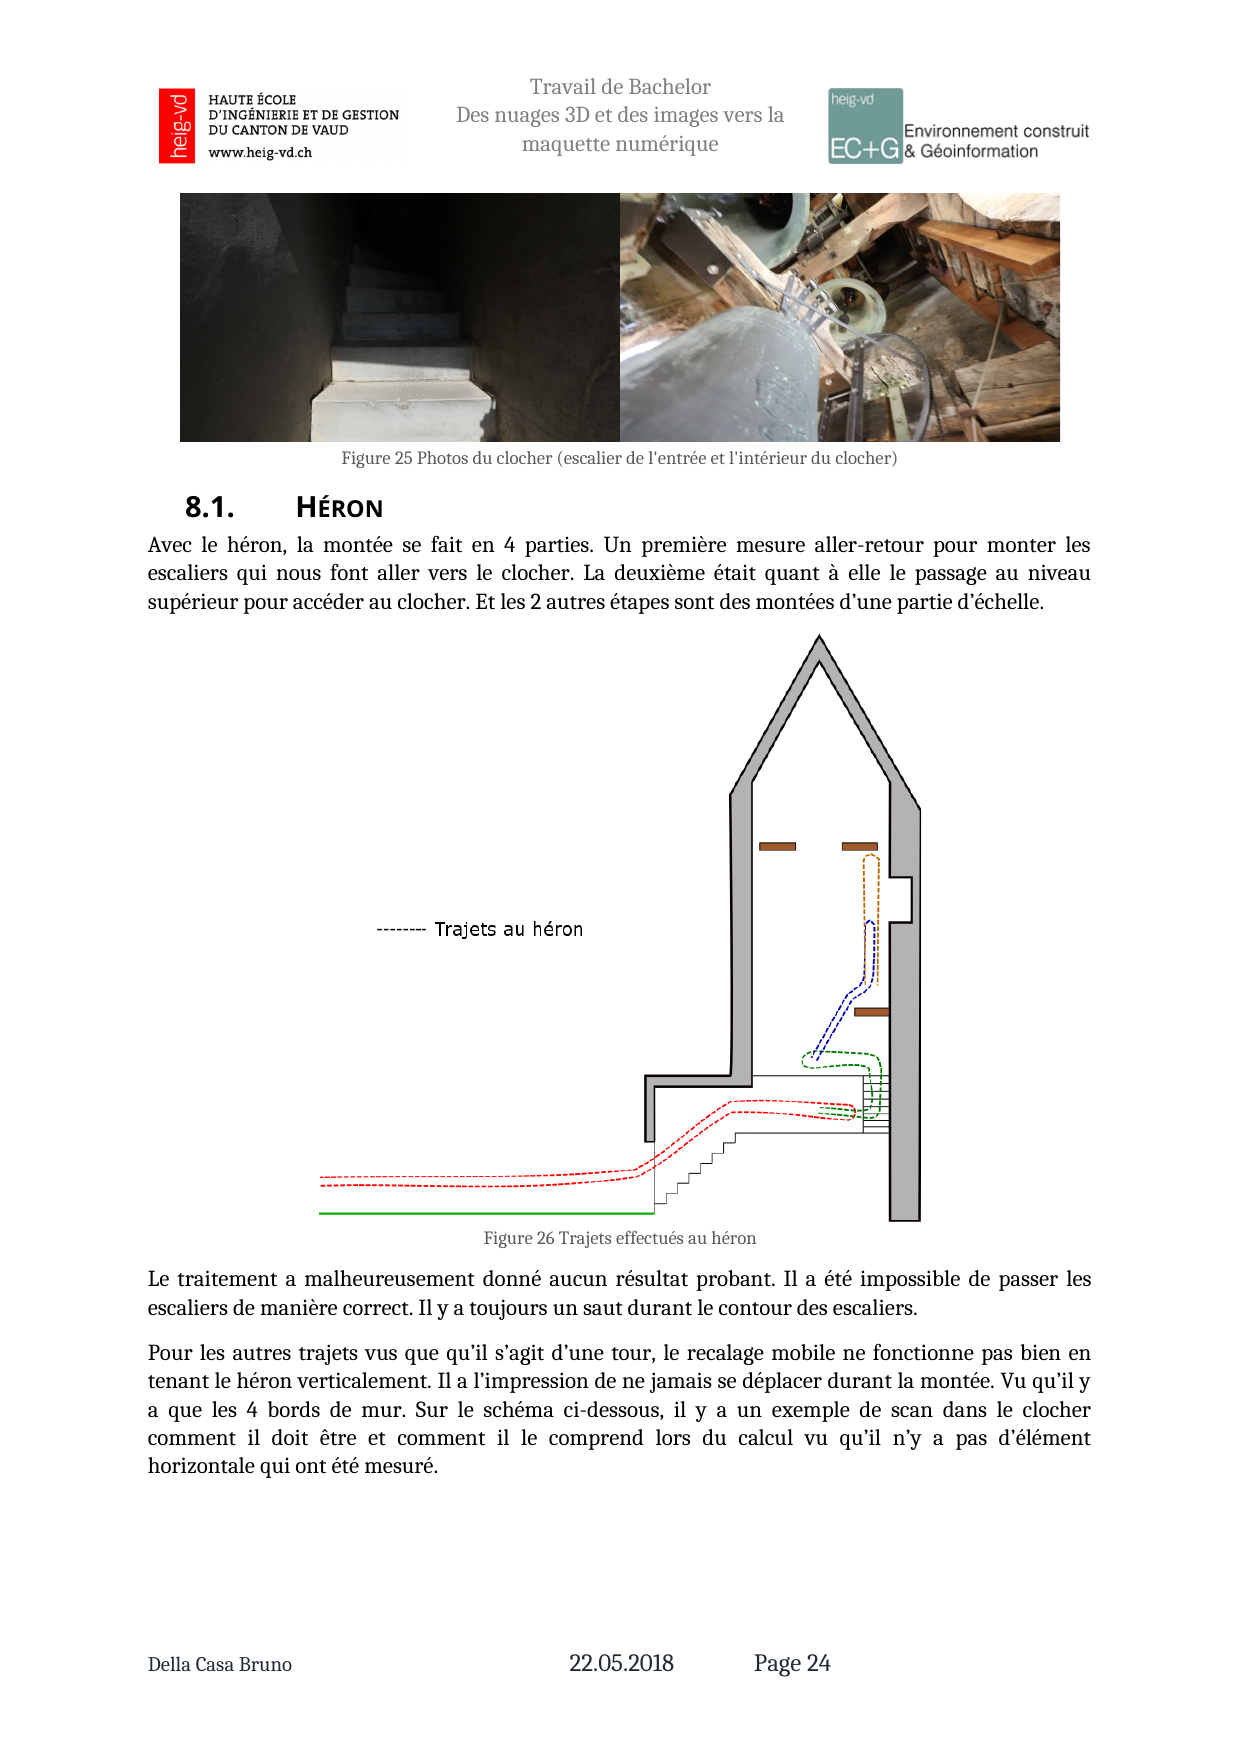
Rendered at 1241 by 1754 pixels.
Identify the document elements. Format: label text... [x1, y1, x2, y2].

text Figure 25 Photos du clocher (escalier de l'entrée et l'intérieur du clocher) [148, 448, 1093, 469]
subtitle Héron [185, 486, 1093, 526]
picture [180, 193, 1061, 442]
text Pour les autres trajets vus que qu’il s’agit d’une tour, le recalage mobile ne fonctionne pas bien en tenant le héron verticalement. Il a l’impression de ne jamais se déplacer durant la montée. Vu qu’il y a que les 4 bords de mur. Sur le schéma ci-dessous, il y a un exemple de scan dans le clocher comment il doit être et comment il le comprend lors du calcul vu qu’il n’y a pas d’élément horizontale qui ont été mesuré. [148, 1339, 1093, 1479]
text Le traitement a malheureusement donné aucun résultat probant. Il a été impossible de passer les escaliers de manière correct. Il y a toujours un saut durant le contour des escaliers. [148, 1266, 1093, 1321]
picture [319, 633, 922, 1222]
picture [147, 87, 410, 165]
text Figure 26 Trajets effectués au héron [148, 1228, 1093, 1249]
text Avec le héron, la montée se fait en 4 parties. Un première mesure aller-retour pour monter les escaliers qui nous font aller vers le clocher. La deuxième était quant à elle le passage au niveau supérieur pour accéder au clocher. Et les 2 autres étapes sont des montées d’une partie d’échelle. [148, 532, 1093, 615]
picture [827, 87, 1093, 165]
